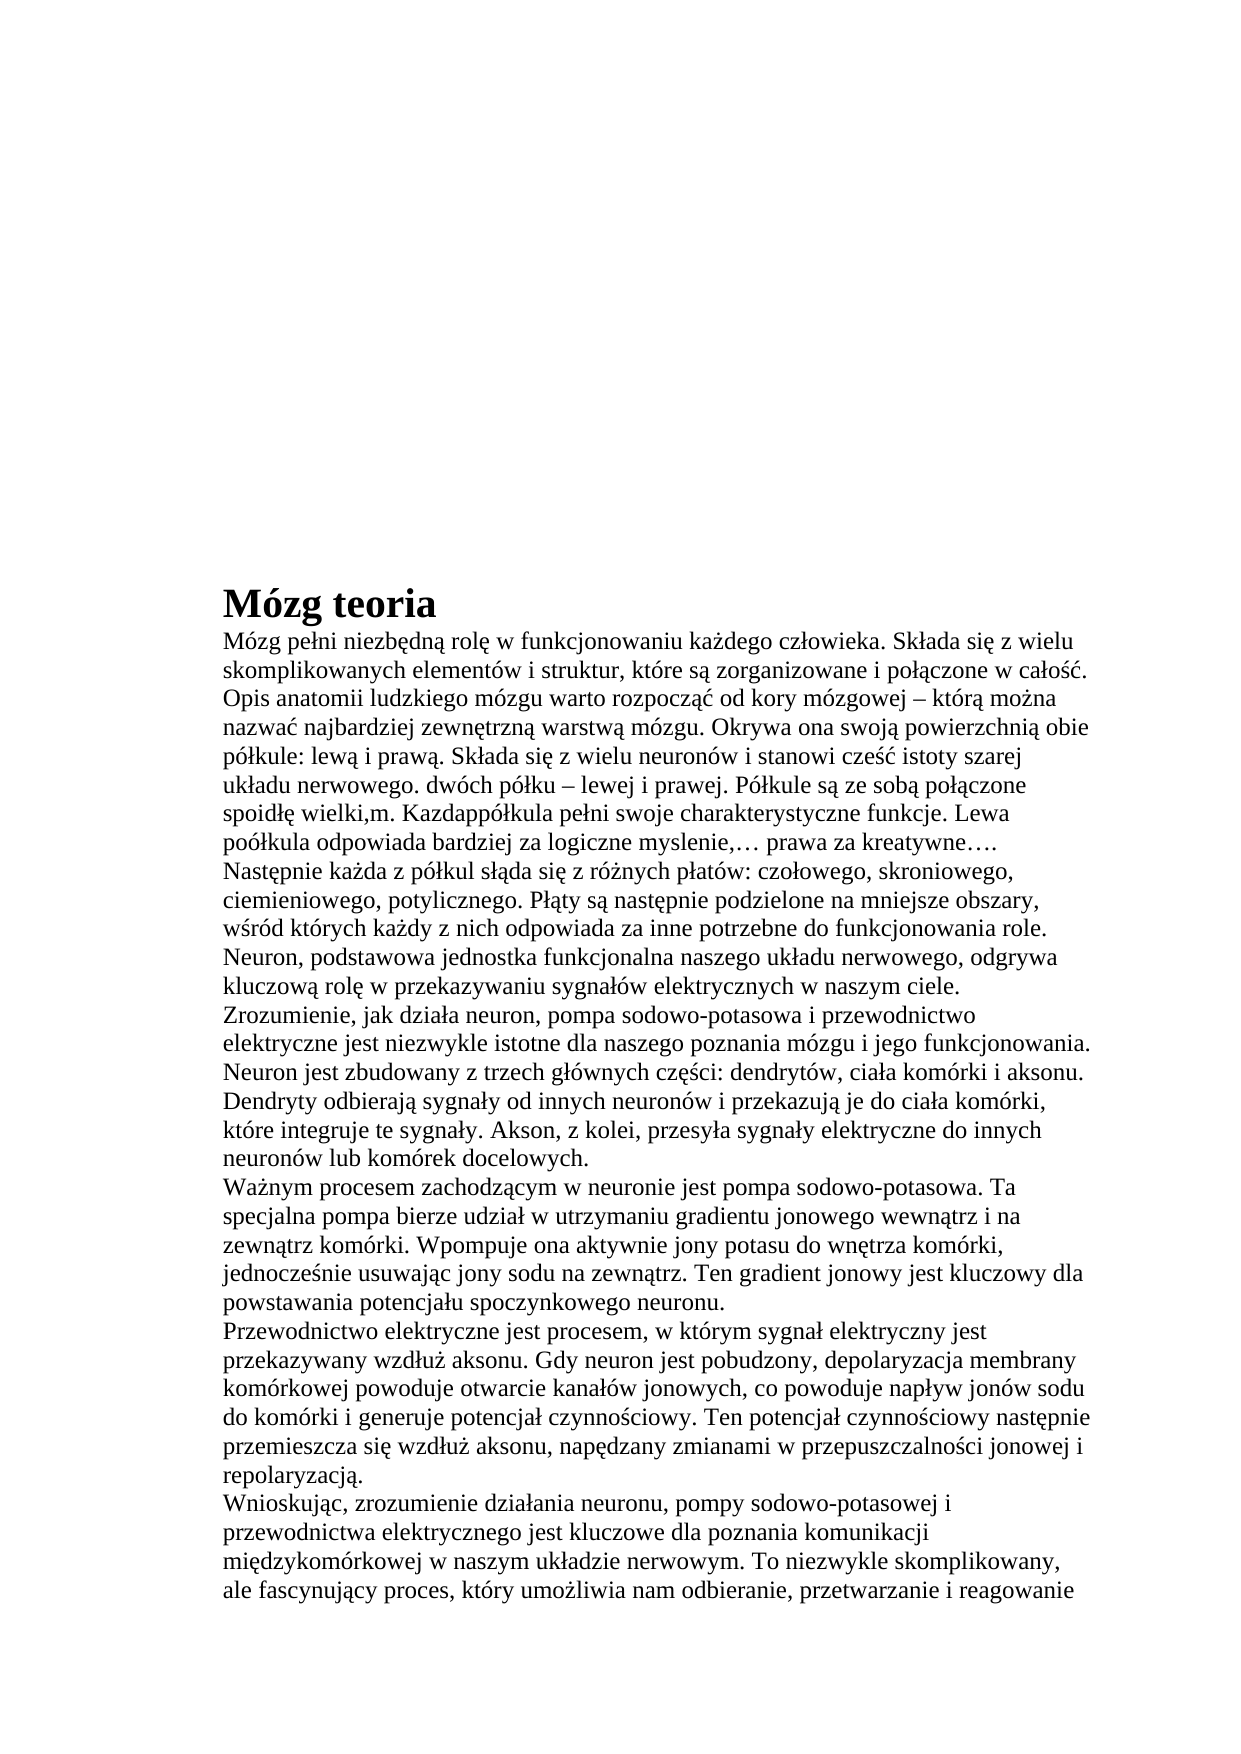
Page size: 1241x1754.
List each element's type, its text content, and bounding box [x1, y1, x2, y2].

text Neuron jest zbudowany z trzech głównych części: dendrytów, ciała komórki i aksonu. Dendryty odbierają sygnały od innych neuronów i przekazują je do ciała komórki, które integruje te sygnały. Akson, z kolei, przesyła sygnały elektryczne do innych neuronów lub komórek docelowych. [223, 1057, 1093, 1172]
text Neuron, podstawowa jednostka funkcjonalna naszego układu nerwowego, odgrywa kluczową rolę w przekazywaniu sygnałów elektrycznych w naszym ciele. Zrozumienie, jak działa neuron, pompa sodowo-potasowa i przewodnictwo elektryczne jest niezwykle istotne dla naszego poznania mózgu i jego funkcjonowania. [223, 942, 1093, 1057]
text Ważnym procesem zachodzącym w neuronie jest pompa sodowo-potasowa. Ta specjalna pompa bierze udział w utrzymaniu gradientu jonowego wewnątrz i na zewnątrz komórki. Wpompuje ona aktywnie jony potasu do wnętrza komórki, jednocześnie usuwając jony sodu na zewnątrz. Ten gradient jonowy jest kluczowy dla powstawania potencjału spoczynkowego neuronu. [223, 1172, 1093, 1316]
text Mózg teoria [223, 578, 1093, 626]
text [223, 1488, 1093, 1603]
text Przewodnictwo elektryczne jest procesem, w którym sygnał elektryczny jest przekazywany wzdłuż aksonu. Gdy neuron jest pobudzony, depolaryzacja membrany komórkowej powoduje otwarcie kanałów jonowych, co powoduje napływ jonów sodu do komórki i generuje potencjał czynnościowy. Ten potencjał czynnościowy następnie przemieszcza się wzdłuż aksonu, napędzany zmianami w przepuszczalności jonowej i repolaryzacją. [223, 1316, 1093, 1488]
text Mózg pełni niezbędną rolę w funkcjonowaniu każdego człowieka. Składa się z wielu skomplikowanych elementów i struktur, które są zorganizowane i połączone w całość. Opis anatomii ludzkiego mózgu warto rozpocząć od kory mózgowej – którą można nazwać najbardziej zewnętrzną warstwą mózgu. Okrywa ona swoją powierzchnią obie półkule: lewą i prawą. Składa się z wielu neuronów i stanowi cześć istoty szarej układu nerwowego. dwóch półku – lewej i prawej. Półkule są ze sobą połączone spoidłę wielki,m. Kazdappółkula pełni swoje charakterystyczne funkcje. Lewa poółkula odpowiada bardziej za logiczne myslenie,… prawa za kreatywne…. Następnie każda z półkul słąda się z różnych płatów: czołowego, skroniowego, ciemieniowego, potylicznego. Płąty są następnie podzielone na mniejsze obszary, wśród których każdy z nich odpowiada za inne potrzebne do funkcjonowania role. [223, 626, 1093, 942]
